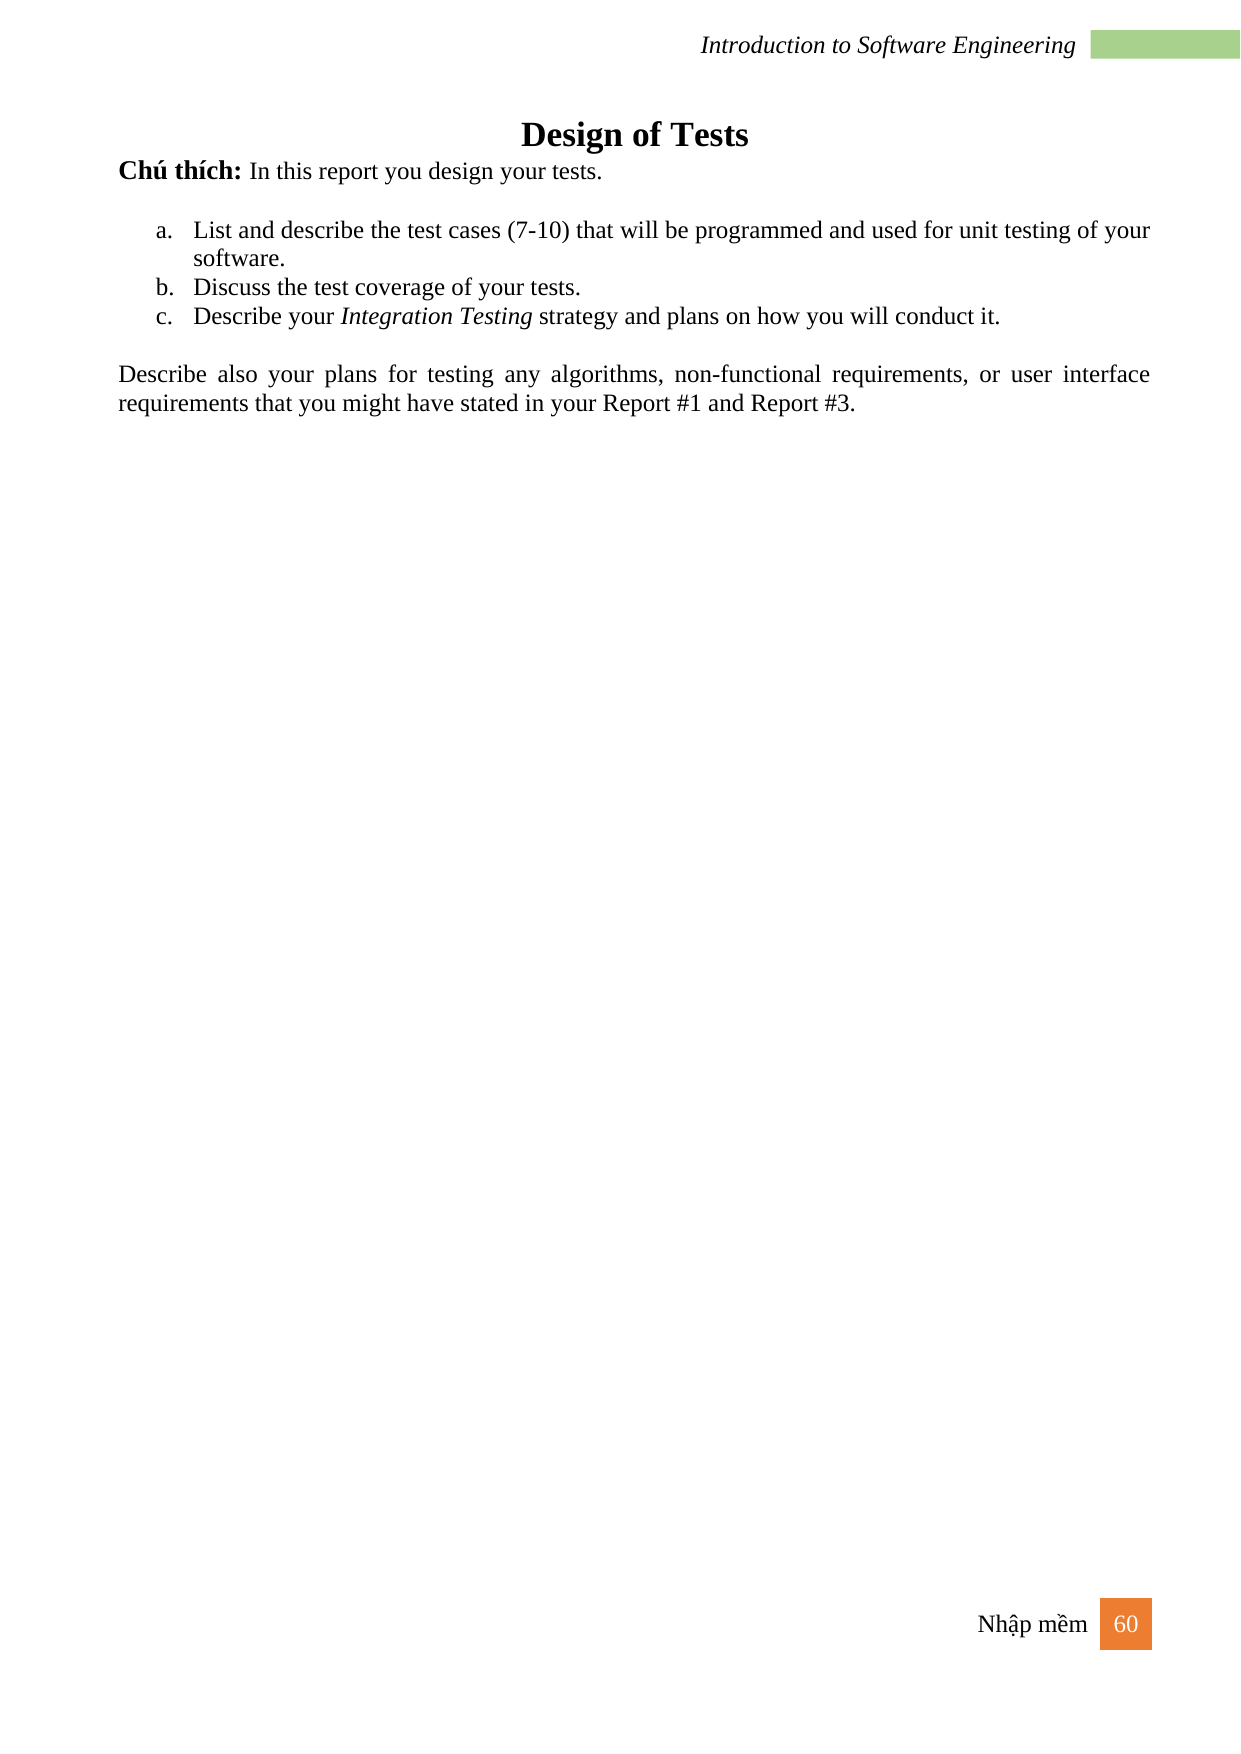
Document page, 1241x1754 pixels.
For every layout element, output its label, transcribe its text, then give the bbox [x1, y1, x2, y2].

text Describe also your plans for testing any algorithms, non-functional requirements, or user interface requirements that you might have stated in your Report #1 and Report #3. [118, 359, 1152, 416]
list Describe your Integration Testing strategy and plans on how you will conduct it. [156, 301, 1152, 330]
list List and describe the test cases (7-10) that will be programmed and used for unit testing of your software. [156, 215, 1152, 272]
text Chú thích: In this report you design your tests. [118, 154, 1152, 186]
list Discuss the test coverage of your tests. [156, 272, 1152, 301]
subtitle Design of Tests [118, 114, 1152, 154]
